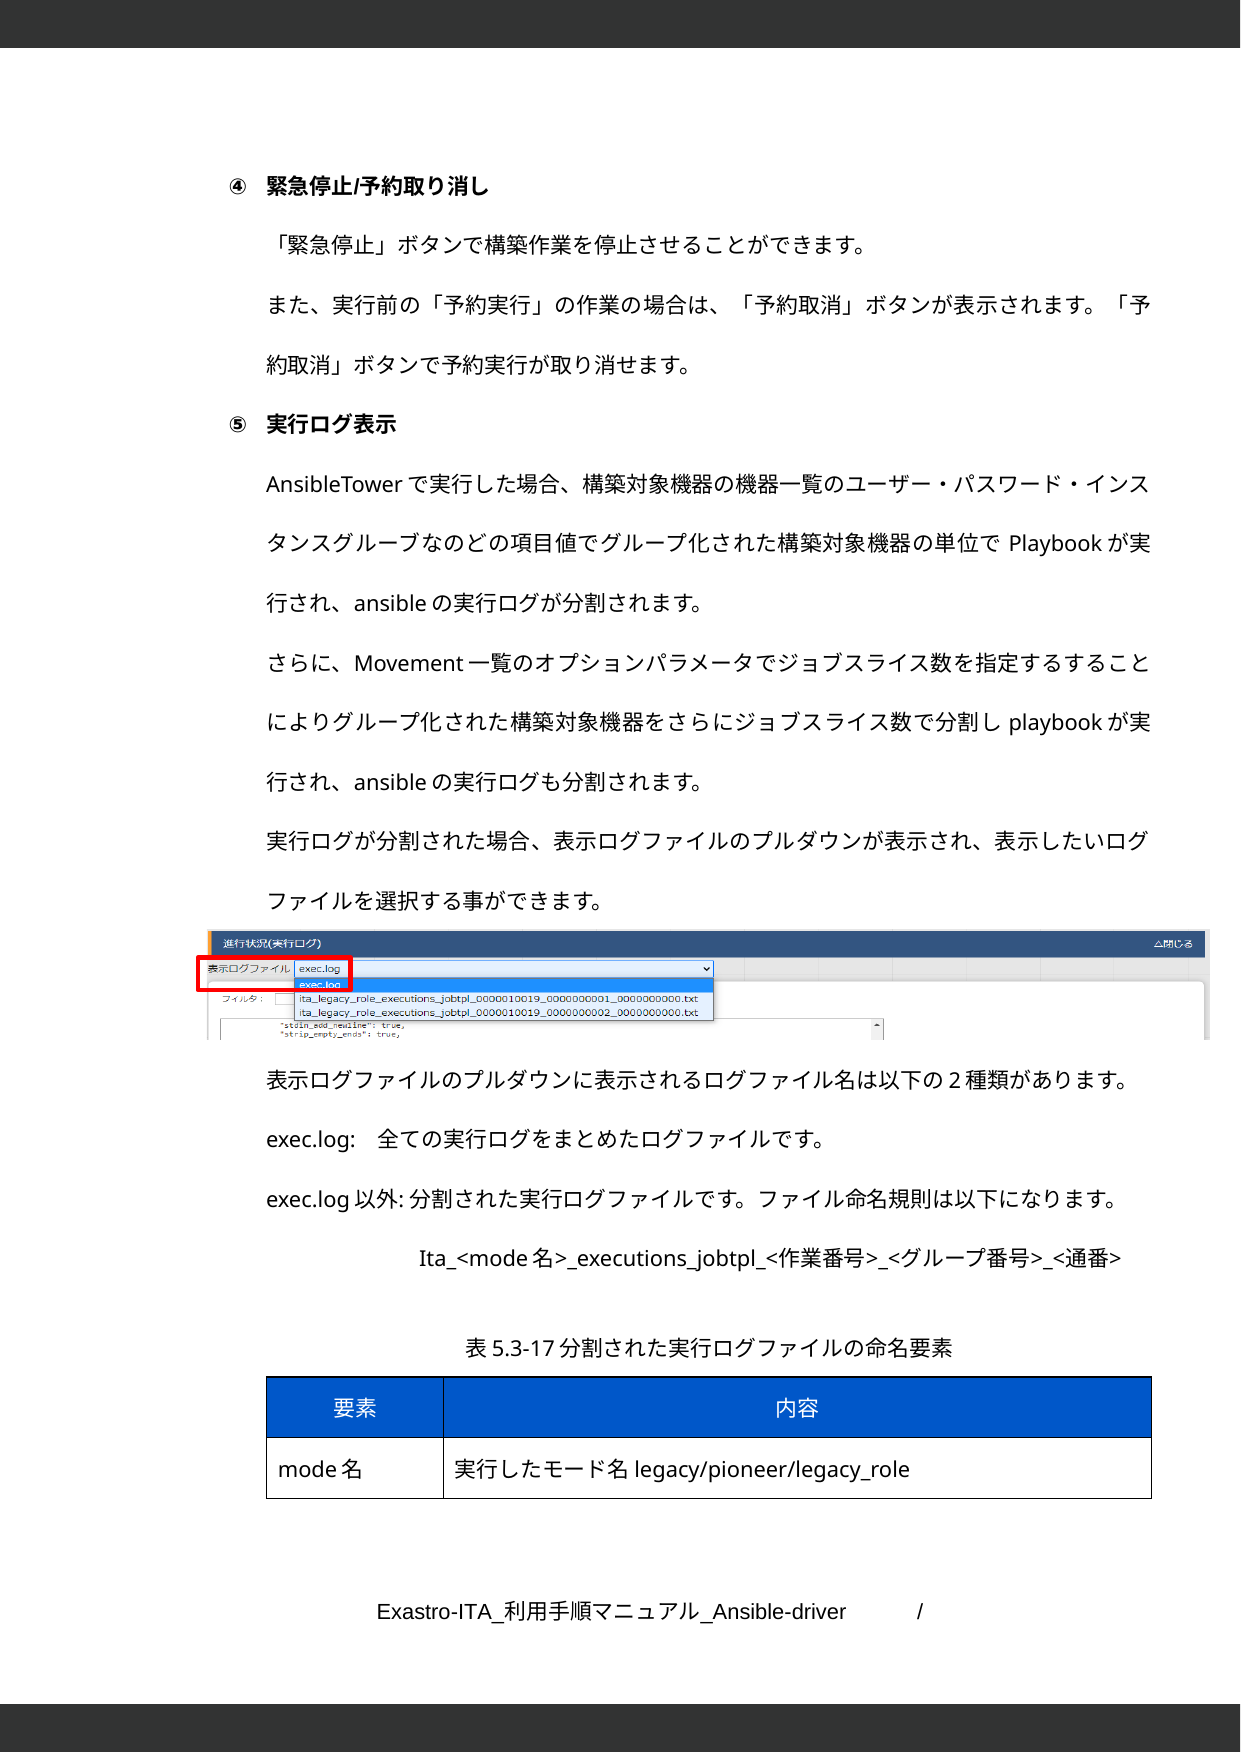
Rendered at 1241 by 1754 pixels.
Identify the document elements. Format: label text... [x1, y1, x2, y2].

list 実行ログが分割された場合、表示ログファイルのプルダウンが表示され、表示したいログファイルを選択する事ができます。 [266, 810, 1152, 929]
picture [0, 1704, 1241, 1752]
picture [206, 960, 348, 988]
list AnsibleTowerで実行した場合、構築対象機器の機器一覧のユーザー・パスワード・インスタンスグルーブなのどの項目値でグループ化された構築対象機器の単位でPlaybookが実行され、ansibleの実行ログが分割されます。 [266, 453, 1152, 632]
list また、実行前の「予約実行」の作業の場合は、「予約取消」ボタンが表示されます。「予約取消」ボタンで予約実行が取り消せます。 [266, 274, 1152, 393]
list Ita_<mode名>_executions_jobtpl_<作業番号>_<グループ番号>_<通番> [266, 1227, 1152, 1287]
list exec.log: 全ての実行ログをまとめたログファイルです。 [266, 1108, 1152, 1168]
picture [0, 0, 1241, 48]
table_header 要素 [267, 1378, 443, 1437]
list 「緊急停止」ボタンで構築作業を停止させることができます。 [266, 214, 1152, 274]
list さらに、Movement一覧のオプションパラメータでジョブスライス数を指定するすることによりグループ化された構築対象機器をさらにジョブスライス数で分割しplaybookが実行され、ansibleの実行ログも分割されます。 [266, 632, 1152, 810]
picture [206, 929, 1210, 1040]
list 表示ログファイルのプルダウンに表示されるログファイル名は以下の2種類があります。 [266, 1049, 1152, 1108]
list 緊急停止/予約取り消し [228, 155, 1152, 214]
list 実行ログ表示 [228, 393, 1152, 453]
table_cell mode名 [267, 1438, 443, 1498]
table_cell 実行したモード名 legacy/pioneer/legacy_role [444, 1438, 1151, 1498]
table_header 内容 [444, 1378, 1151, 1437]
list exec.log以外: 分割された実行ログファイルです。ファイル命名規則は以下になります。 [266, 1168, 1152, 1227]
list 表 5.3-17分割された実行ログファイルの命名要素 [266, 1317, 1152, 1376]
